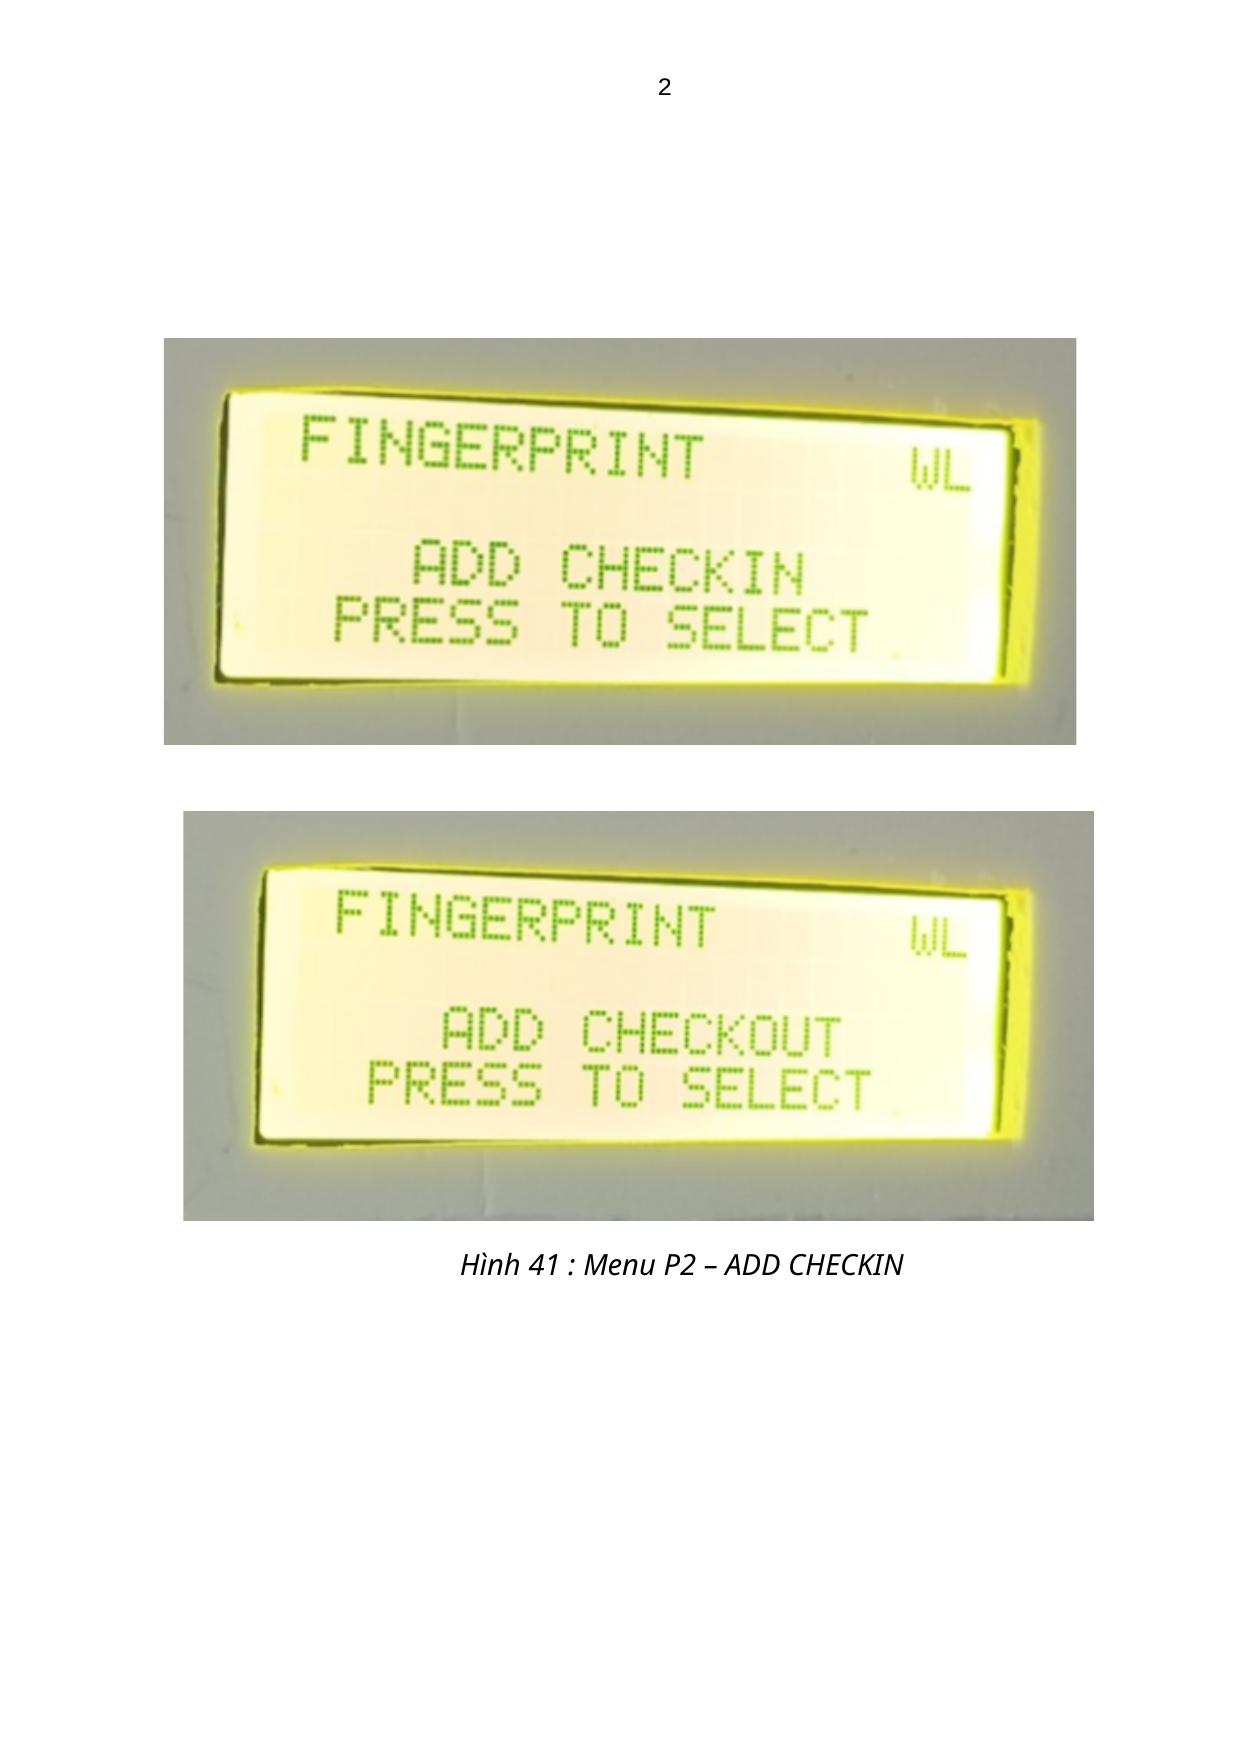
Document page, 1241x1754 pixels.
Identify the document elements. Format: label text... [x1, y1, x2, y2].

picture [183, 811, 1094, 1221]
picture [163, 338, 1077, 745]
